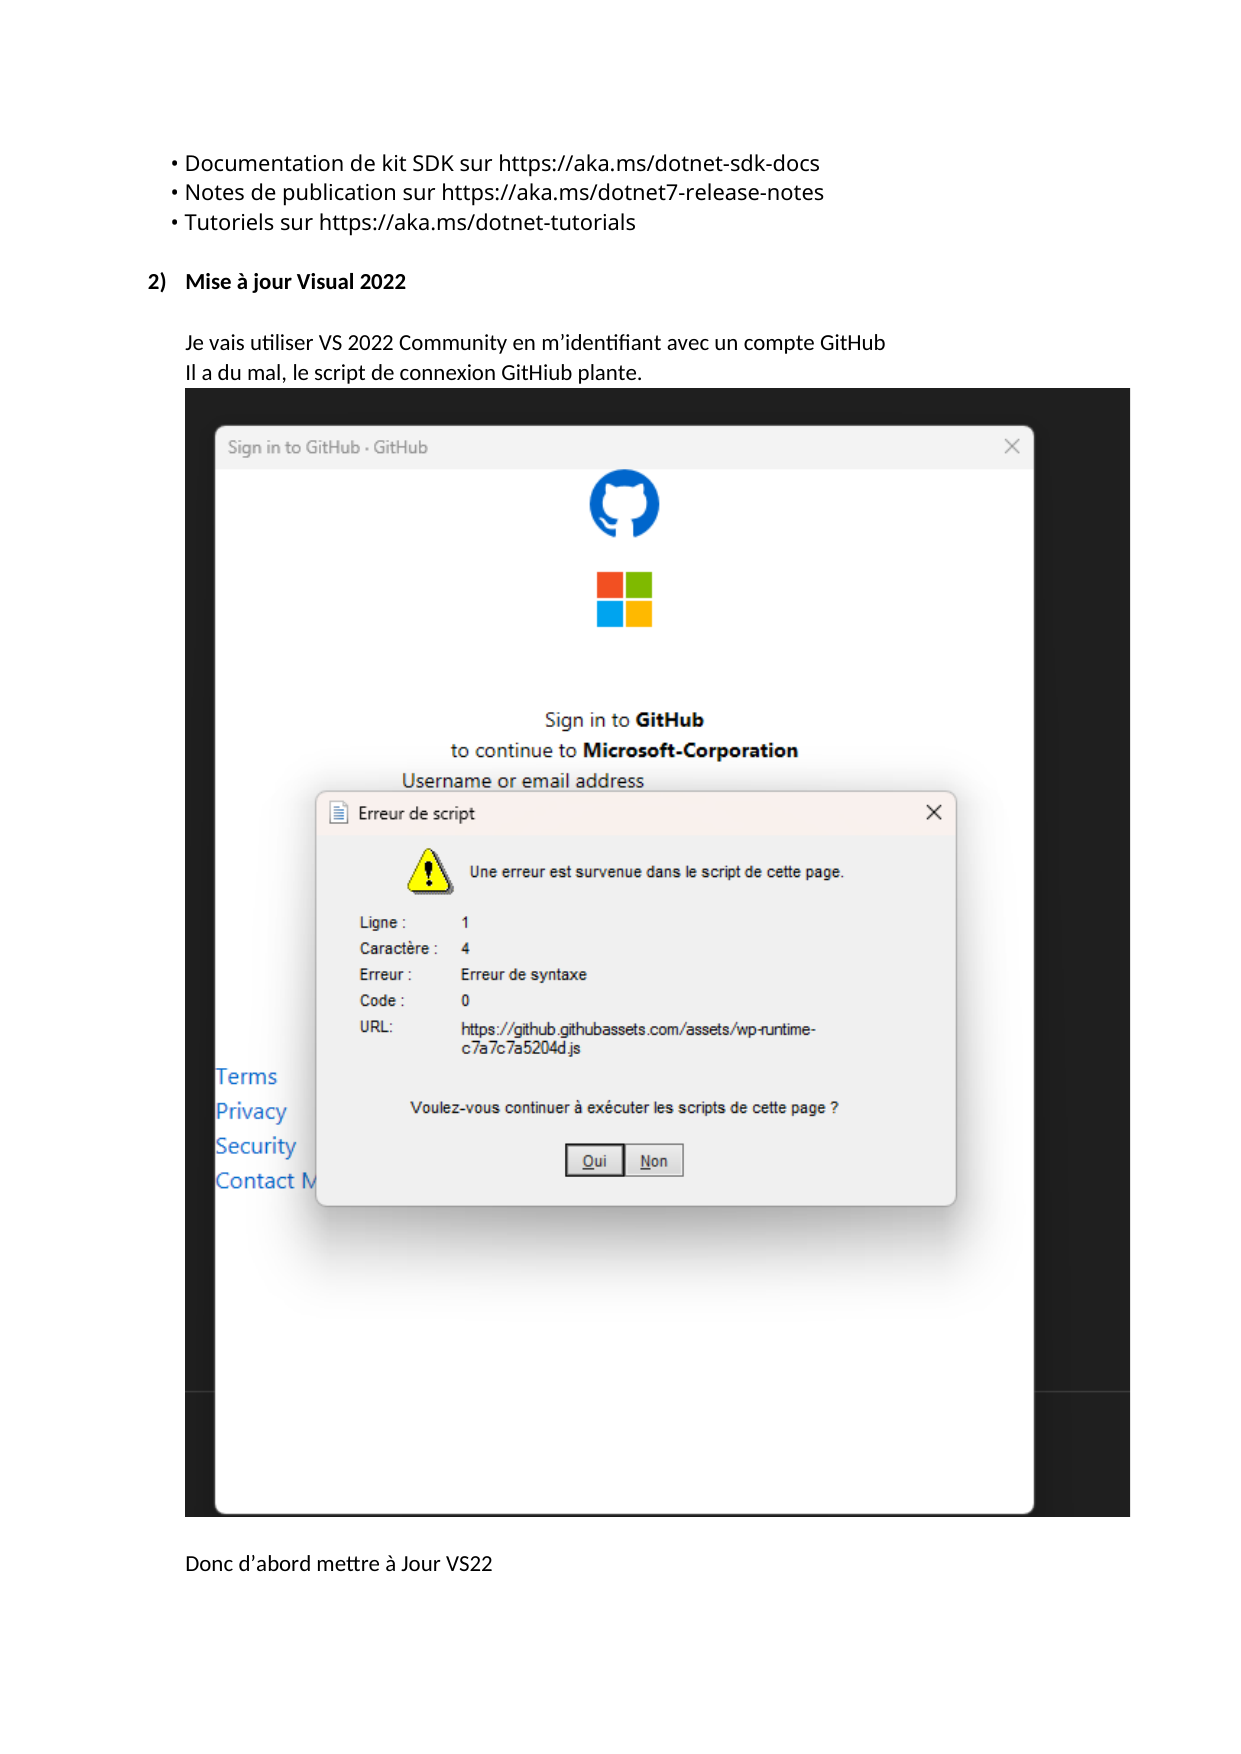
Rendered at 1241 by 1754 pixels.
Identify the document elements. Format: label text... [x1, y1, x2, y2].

text • Tutoriels sur https://aka.ms/dotnet-tutorials [148, 207, 1093, 237]
list Je vais utiliser VS 2022 Community en m’identifiant avec un compte GitHub [185, 328, 1093, 356]
list Mise à jour Visual 2022 [148, 267, 1093, 295]
text • Notes de publication sur https://aka.ms/dotnet7-release-notes [148, 177, 1093, 207]
list Il a du mal, le script de connexion GitHiub plante. [185, 358, 1093, 386]
list Donc d’abord mettre à Jour VS22 [185, 1549, 1093, 1577]
text • Documentation de kit SDK sur https://aka.ms/dotnet-sdk-docs [148, 148, 1093, 177]
picture [185, 388, 1130, 1517]
